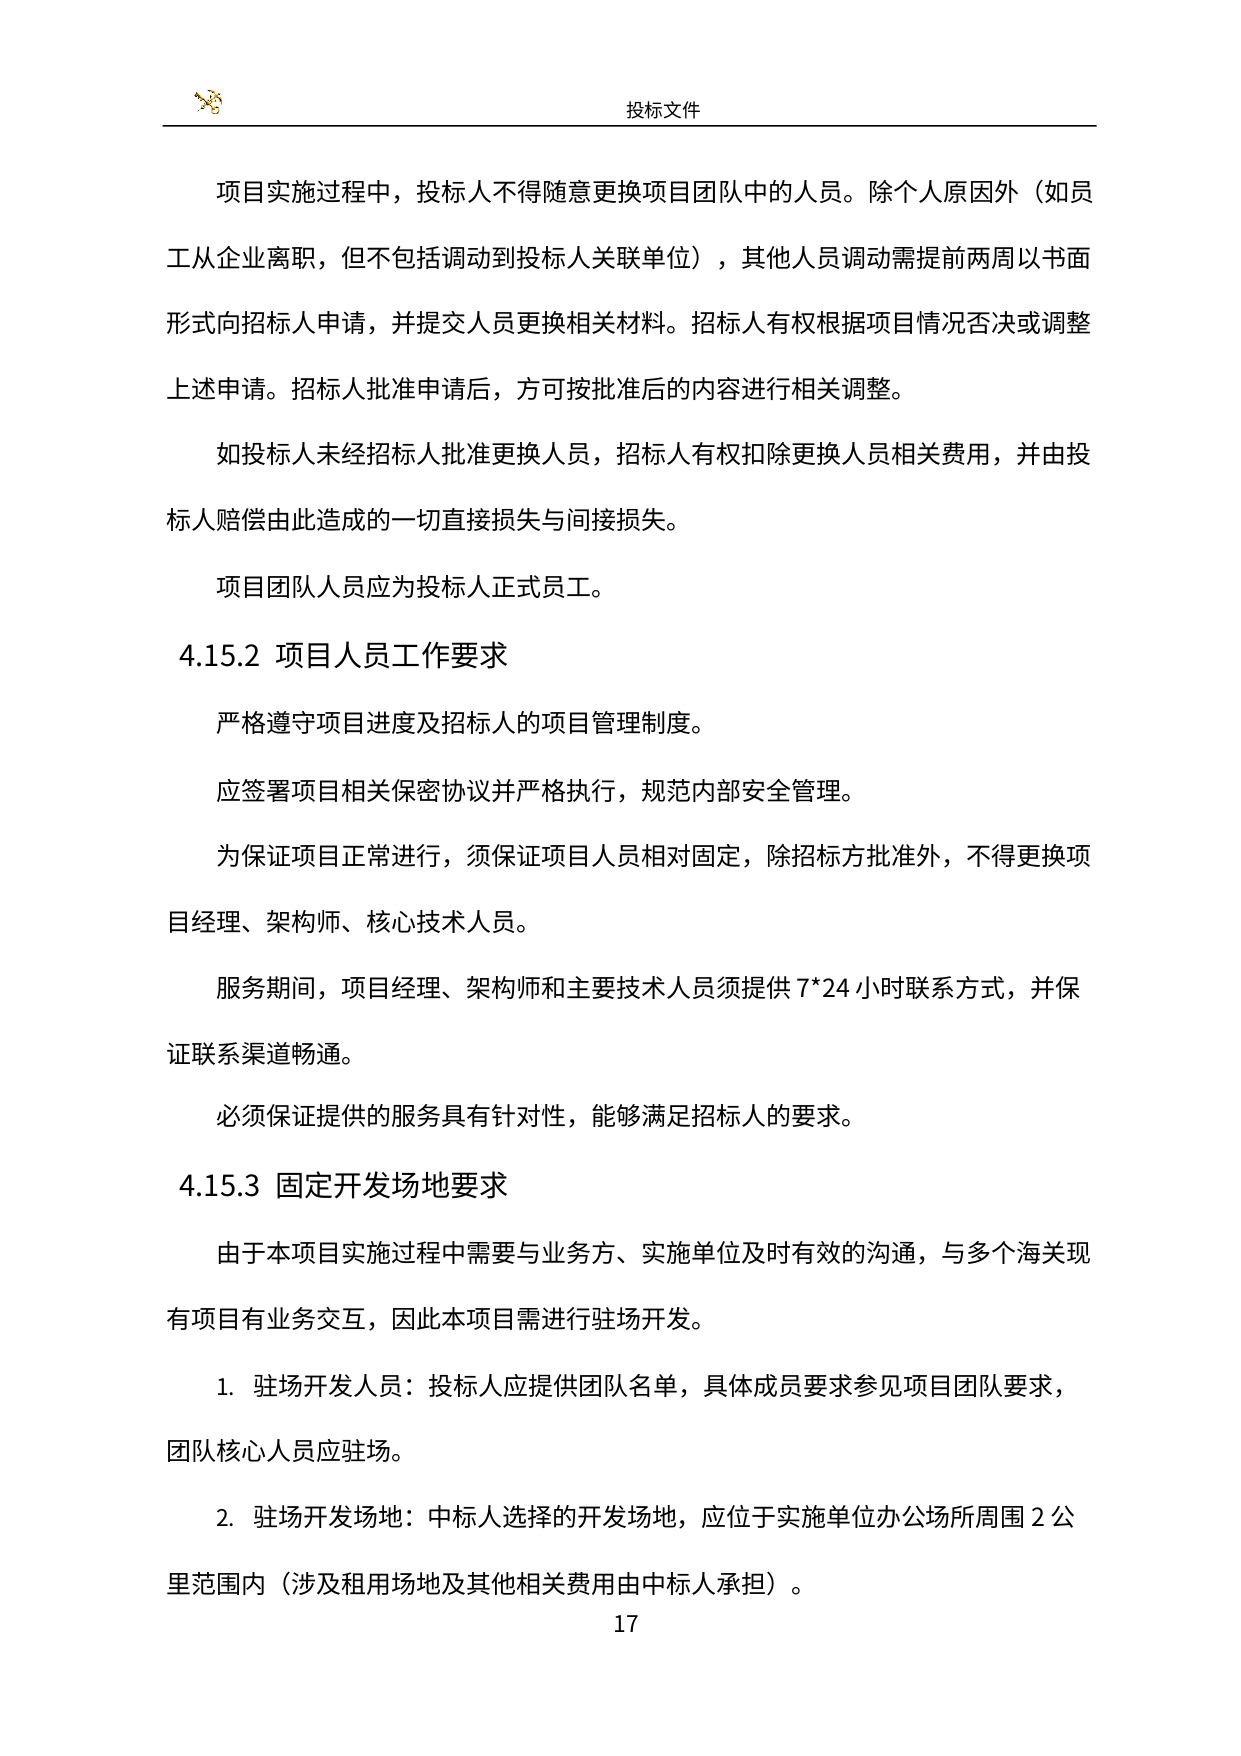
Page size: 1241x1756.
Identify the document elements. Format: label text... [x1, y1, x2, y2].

text 项目实施过程中，投标人不得随意更换项目团队中的人员。除个人原因外（如员工从企业离职，但不包括调动到投标人关联单位），其他人员调动需提前两周以书面形式向招标人申请，并提交人员更换相关材料。招标人有权根据项目情况否决或调整上述申请。招标人批准申请后，方可按批准后的内容进行相关调整。 [166, 173, 1094, 406]
text 如投标人未经招标人批准更换人员，招标人有权扣除更换人员相关费用，并由投标人赔偿由此造成的一切直接损失与间接损失。 [166, 435, 1094, 537]
text 严格遵守项目进度及招标人的项目管理制度。 [216, 704, 1146, 740]
text 项目团队人员应为投标人正式员工。 [216, 567, 1146, 603]
list 驻场开发人员：投标人应提供团队名单，具体成员要求参见项目团队要求， 团队核心人员应驻场。 [166, 1366, 1093, 1468]
text 应签署项目相关保密协议并严格执行，规范内部安全管理。 [216, 771, 1146, 807]
text 必须保证提供的服务具有针对性，能够满足招标人的要求。 [216, 1100, 1146, 1132]
list 驻场开发场地：中标人选择的开发场地，应位于实施单位办公场所周围 2 公里范围内（涉及租用场地及其他相关费用由中标人承担）。 [166, 1497, 1093, 1601]
picture [194, 90, 222, 114]
subtitle 项目人员工作要求 [260, 632, 1146, 675]
subtitle 固定开发场地要求 [260, 1162, 1146, 1205]
text 由于本项目实施过程中需要与业务方、实施单位及时有效的沟通，与多个海关现有项目有业务交互，因此本项目需进行驻场开发。 [166, 1234, 1094, 1336]
text 服务期间，项目经理、架构师和主要技术人员须提供 7*24 小时联系方式，并保证联系渠道畅通。 [166, 969, 1093, 1071]
text 为保证项目正常进行，须保证项目人员相对固定，除招标方批准外，不得更换项目经理、架构师、核心技术人员。 [166, 836, 1094, 938]
